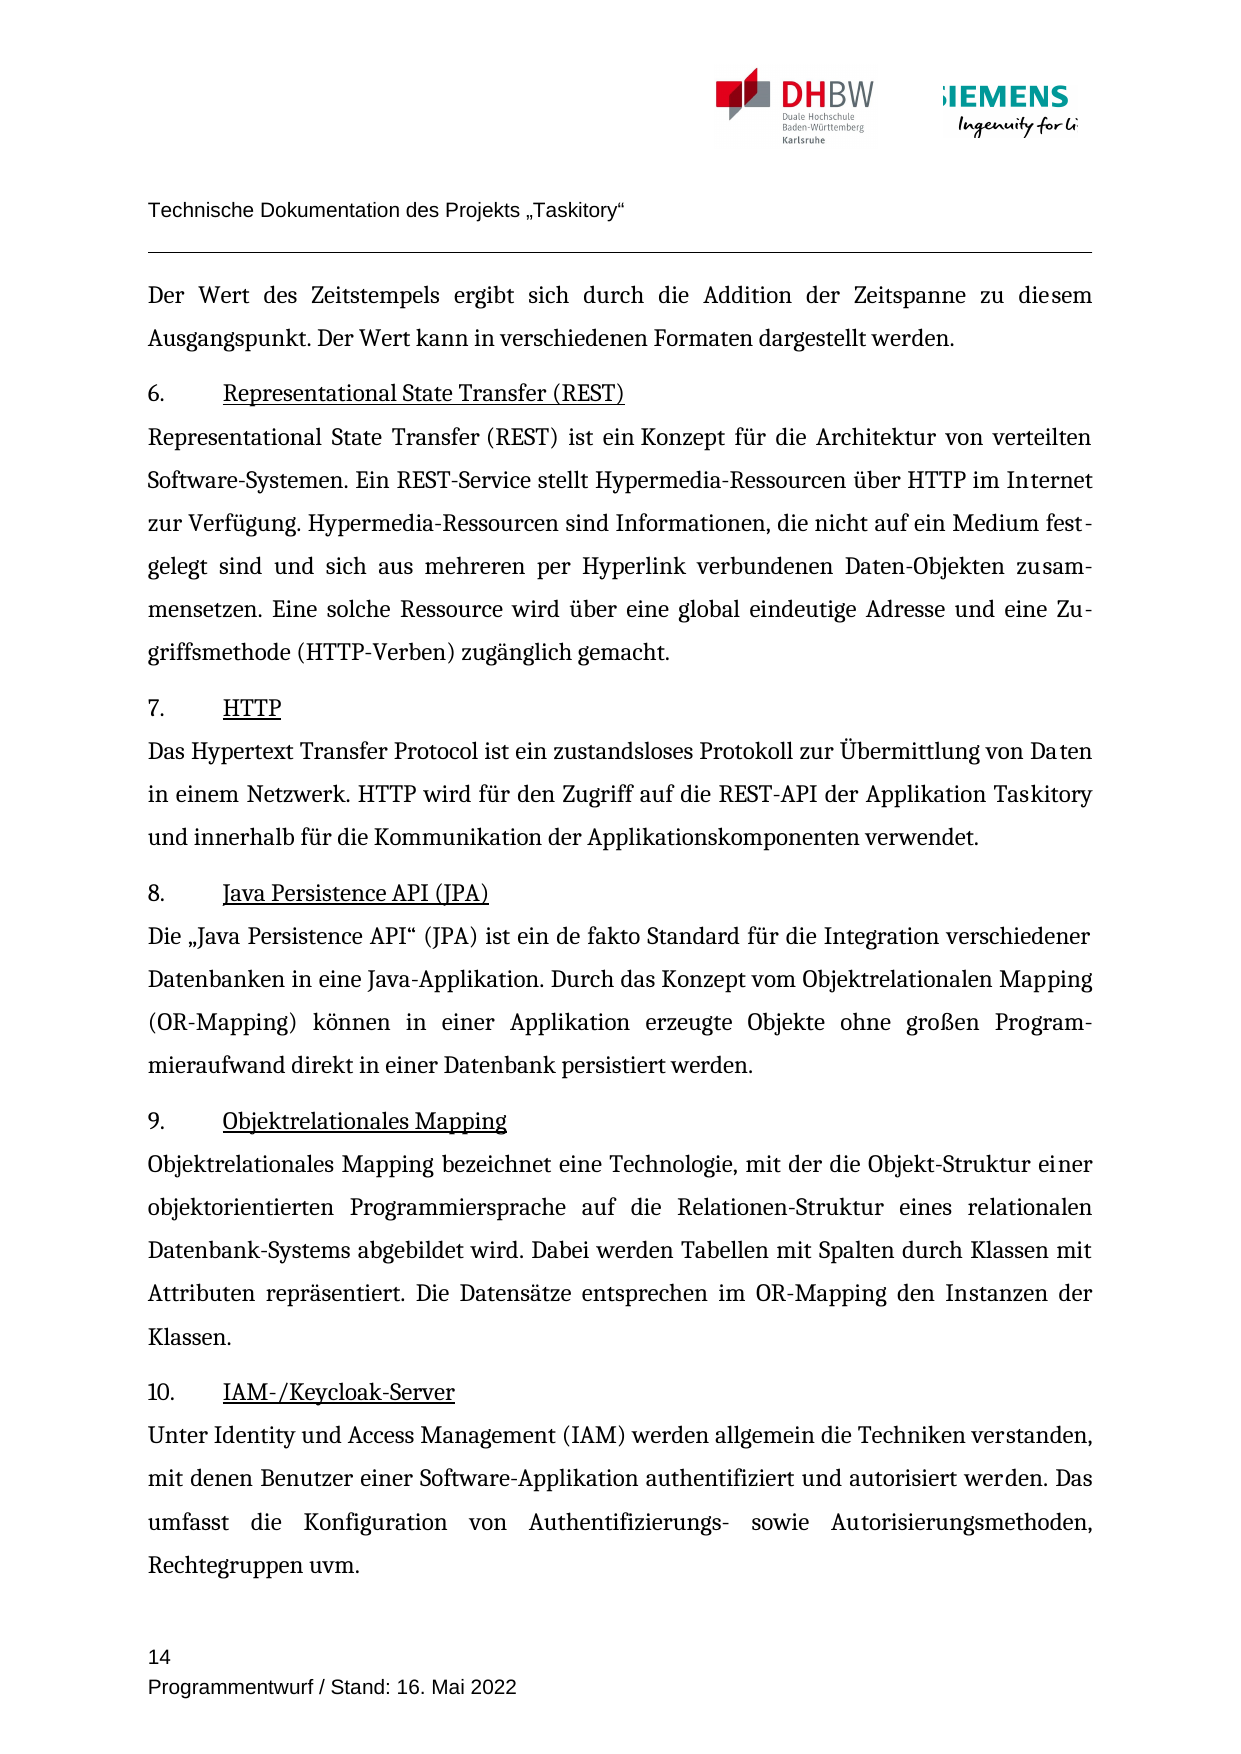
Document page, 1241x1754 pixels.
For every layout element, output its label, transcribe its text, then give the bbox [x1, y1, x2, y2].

list Representational State Transfer (REST) [148, 379, 1092, 408]
text Die „Java Persistence API“ (JPA) ist ein de fakto Standard für die Integration verschiedener Datenbanken in eine Java-Applikation. Durch das Konzept vom Objektrelationalen Mapping (OR-Mapping) können in einer Applikation erzeugte Objekte ohne großen Programmieraufwand direkt in einer Datenbank persistiert werden. [148, 922, 1092, 1080]
text Das Hypertext Transfer Protocol ist ein zustandsloses Protokoll zur Übermittlung von Daten in einem Netzwerk. HTTP wird für den Zugriff auf die REST-API der Applikation Taskitory und innerhalb für die Kommunikation der Applikationskomponenten verwendet. [148, 737, 1092, 852]
text Unter Identity und Access Management (IAM) werden allgemein die Techniken verstanden, mit denen Benutzer einer Software-Applikation authentifiziert und autorisiert werden. Das umfasst die Konfiguration von Authentifizierungs- sowie Autorisierungsmethoden, Rechtegruppen uvm. [148, 1421, 1092, 1579]
list HTTP [148, 694, 1092, 722]
text Objektrelationales Mapping bezeichnet eine Technologie, mit der die Objekt-Struktur einer objektorientierten Programmiersprache auf die Relationen-Struktur eines relationalen Datenbank-Systems abgebildet wird. Dabei werden Tabellen mit Spalten durch Klassen mit Attributen repräsentiert. Die Datensätze entsprechen im OR-Mapping den Instanzen der Klassen. [148, 1150, 1092, 1351]
list IAM-/Keycloak-Server [148, 1378, 1092, 1407]
picture [943, 85, 1078, 138]
picture [712, 64, 878, 150]
list Java Persistence API (JPA) [148, 879, 1092, 907]
list Objektrelationales Mapping [148, 1107, 1092, 1136]
text Representational State Transfer (REST) ist ein Konzept für die Architektur von verteilten Software-Systemen. Ein REST-Service stellt Hypermedia-Ressourcen über HTTP im Internet zur Verfügung. Hypermedia-Ressourcen sind Informationen, die nicht auf ein Medium festgelegt sind und sich aus mehreren per Hyperlink verbundenen Daten-Objekten zusammensetzen. Eine solche Ressource wird über eine global eindeutige Adresse und eine Zugriffsmethode (HTTP-Verben) zugänglich gemacht. [148, 422, 1092, 667]
